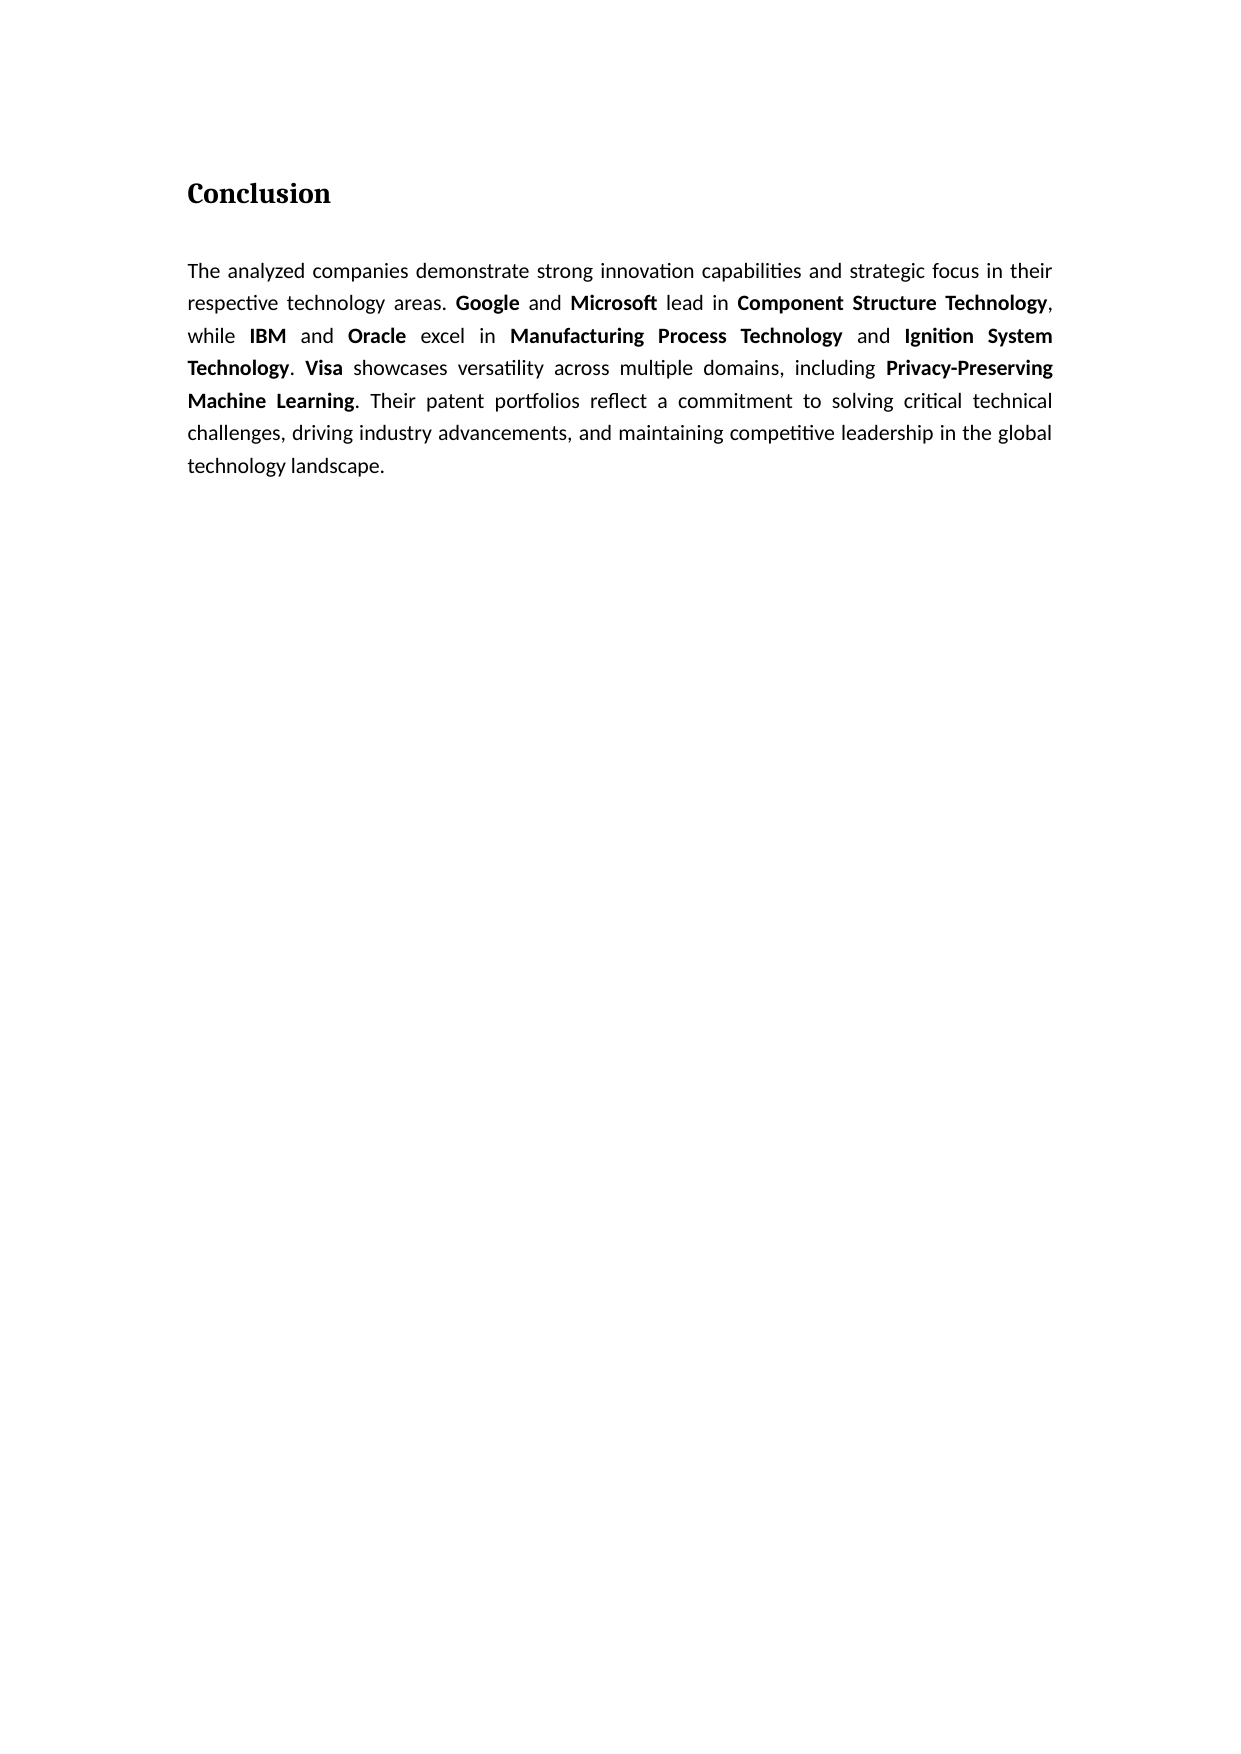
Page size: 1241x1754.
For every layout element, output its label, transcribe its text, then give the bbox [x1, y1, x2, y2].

subtitle Conclusion [187, 162, 1053, 227]
